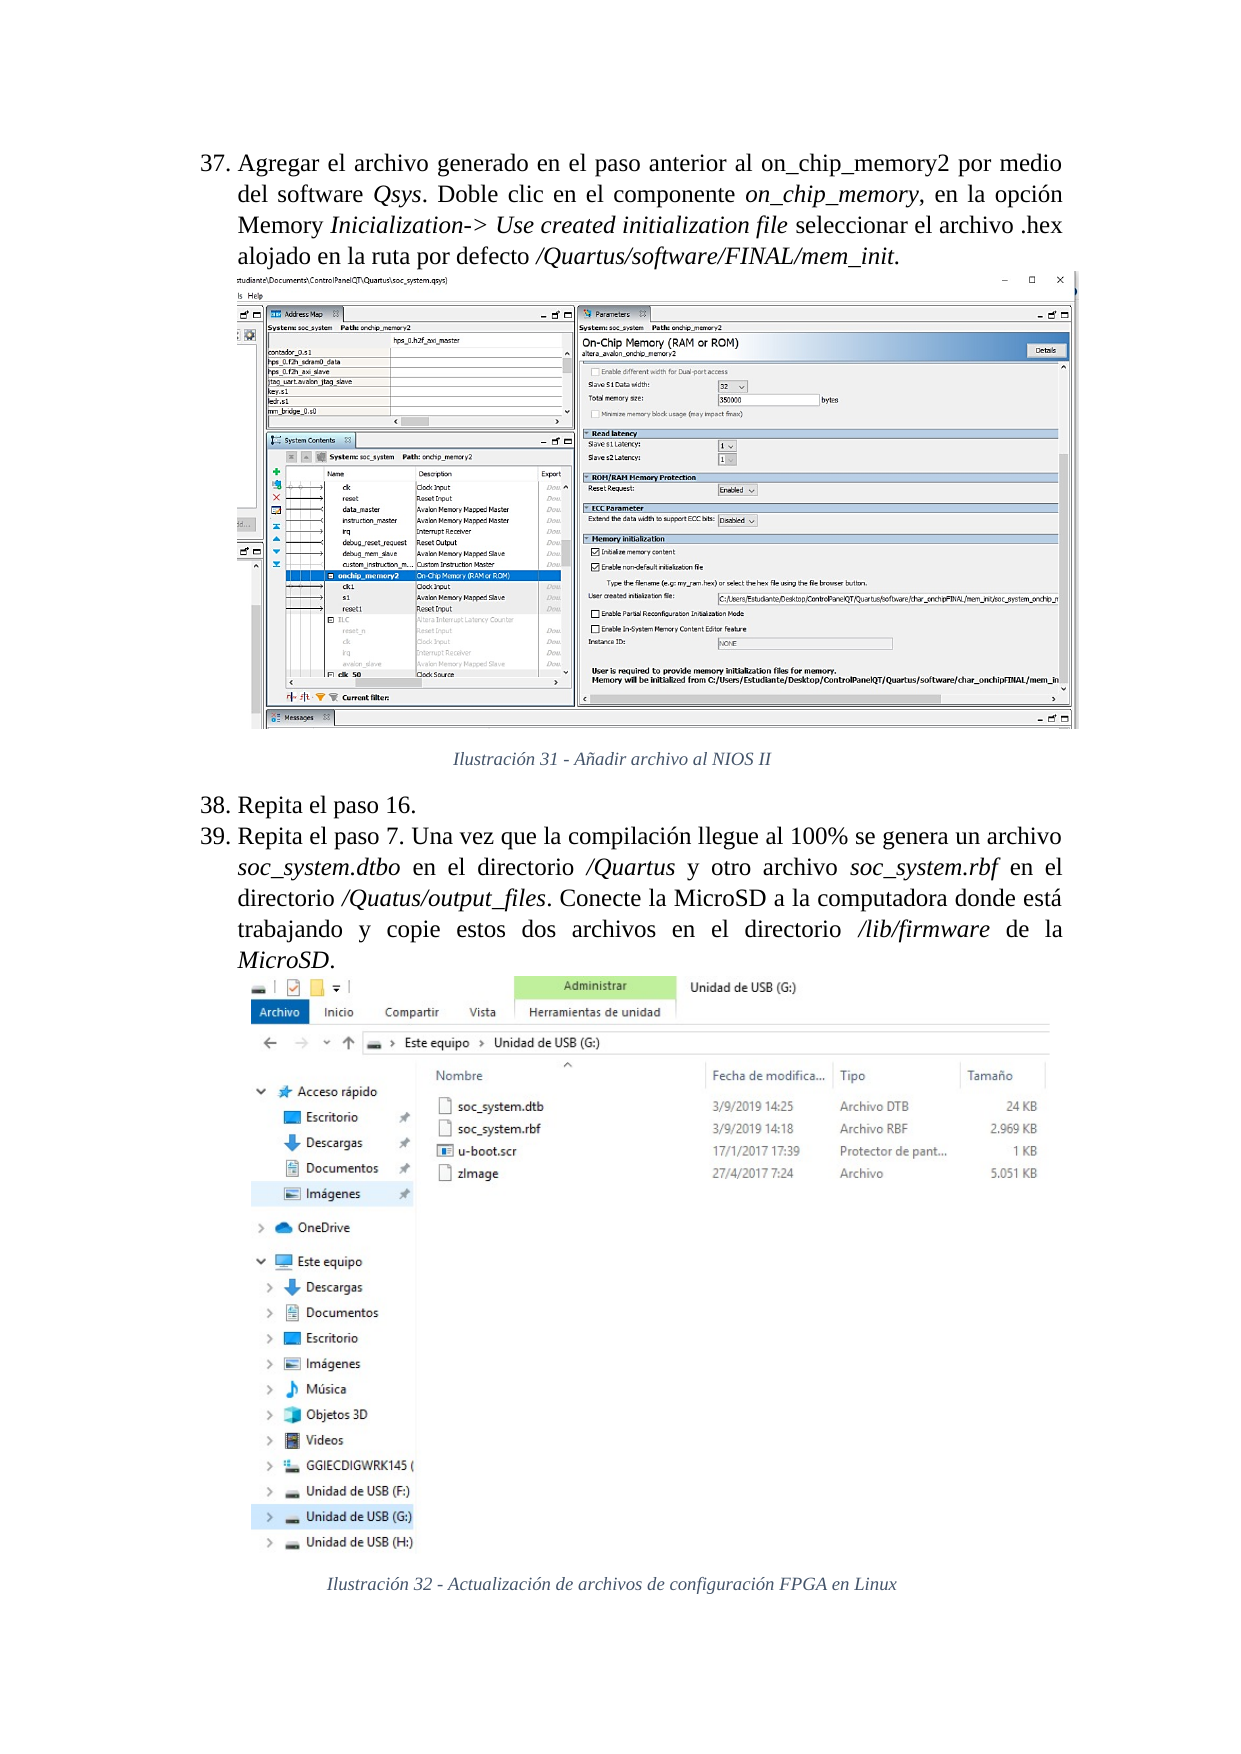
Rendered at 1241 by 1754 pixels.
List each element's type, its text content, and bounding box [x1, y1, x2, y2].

picture [237, 271, 1079, 729]
text Ilustración 32 - Actualización de archivos de configuración FPGA en Linux [162, 1573, 1063, 1594]
picture [251, 976, 1050, 1554]
list Repita el paso 7. Una vez que la compilación llegue al 100% se genera un archivo soc_system.dtbo en el directorio /Quartus y otro archivo soc_system.rbf en el directorio /Quatus/output_files. Conecte la MicroSD a la computadora donde está trabajando y copie estos dos archivos en el directorio /lib/firmware de la MicroSD. [200, 821, 1063, 974]
list Repita el paso 16. [200, 790, 1063, 818]
text Ilustración 31 - Añadir archivo al NIOS II [162, 747, 1063, 769]
list Agregar el archivo generado en el paso anterior al on_chip_memory2 por medio del software Qsys. Doble clic en el componente on_chip_memory, en la opción Memory Inicialization-> Use created initialization file seleccionar el archivo .hex alojado en la ruta por defecto /Quartus/software/FINAL/mem_init. [200, 148, 1063, 269]
